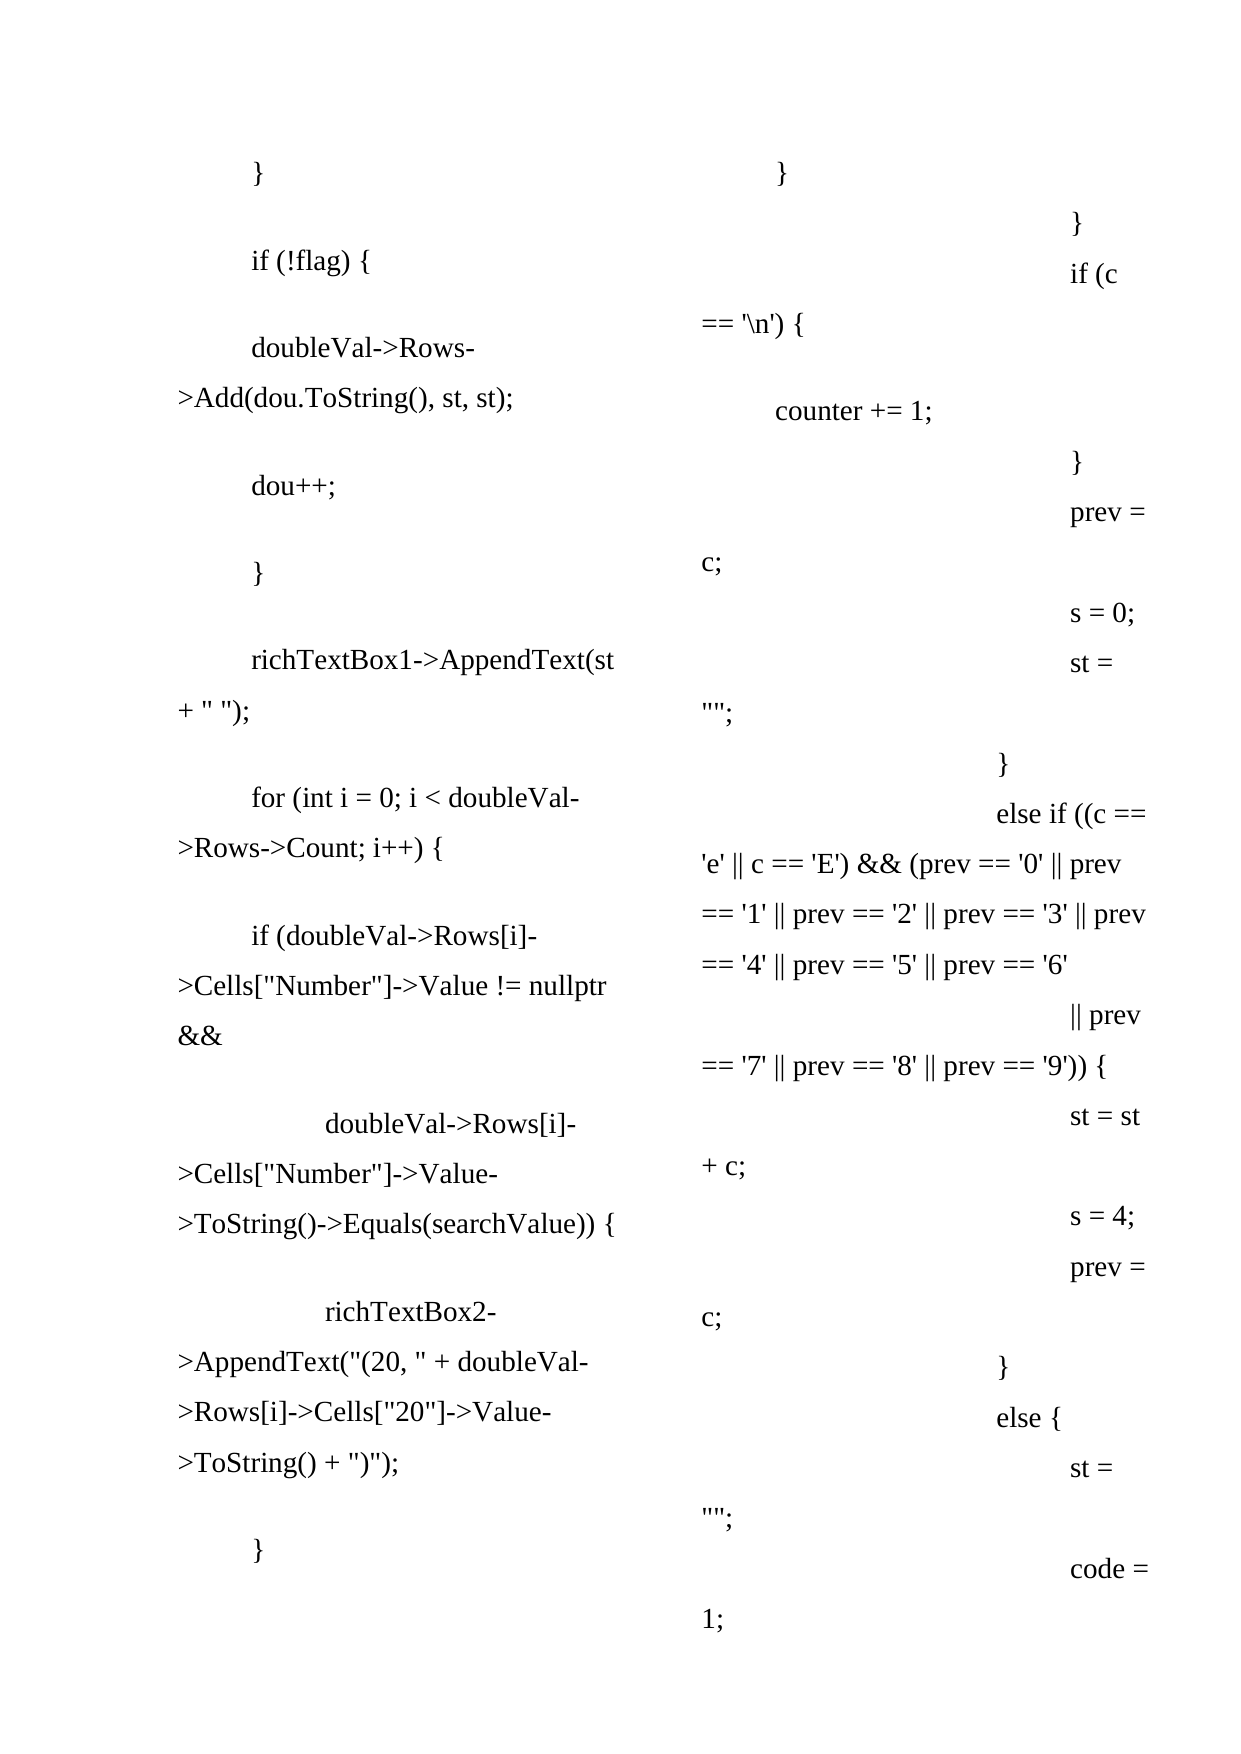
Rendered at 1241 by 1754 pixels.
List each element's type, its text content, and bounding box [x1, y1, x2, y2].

text } [701, 1349, 1152, 1383]
text } [701, 444, 1152, 477]
text st = st + c; [701, 1098, 1152, 1182]
text else if ((c == 'e' || c == 'E') && (prev == '0' || prev == '1' || prev == '2' || prev == '3' || prev == '4' || prev == '5' || prev == '6' [701, 796, 1152, 981]
text s = 4; [701, 1198, 1152, 1232]
text || prev == '7' || prev == '8' || prev == '9')) { [701, 997, 1152, 1081]
text counter += 1; [701, 356, 1152, 427]
text if (!flag) { [177, 206, 628, 276]
text } [701, 206, 1152, 239]
text richTextBox2->AppendText("(20, " + doubleVal->Rows[i]->Cells["20"]->Value->ToString() + ")"); [177, 1257, 628, 1478]
text st = ""; [701, 1450, 1152, 1534]
text doubleVal->Rows->Add(dou.ToString(), st, st); [177, 293, 628, 414]
text if (c == '\n') { [701, 256, 1152, 340]
text } [177, 518, 628, 589]
text doubleVal->Rows[i]->Cells["Number"]->Value->ToString()->Equals(searchValue)) { [177, 1069, 628, 1240]
text richTextBox1->AppendText(st + " "); [177, 605, 628, 726]
text if (doubleVal->Rows[i]->Cells["Number"]->Value != nullptr && [177, 881, 628, 1052]
text } [177, 1495, 628, 1566]
text prev = c; [701, 494, 1152, 578]
text s = 0; [701, 595, 1152, 628]
text } [701, 746, 1152, 779]
text for (int i = 0; i < doubleVal->Rows->Count; i++) { [177, 743, 628, 864]
text dou++; [177, 431, 628, 501]
text else { [701, 1400, 1152, 1433]
text prev = c; [701, 1249, 1152, 1333]
text } [177, 118, 628, 189]
text } [701, 118, 1152, 189]
text st = ""; [701, 645, 1152, 729]
text code = 1; [701, 1551, 1152, 1634]
